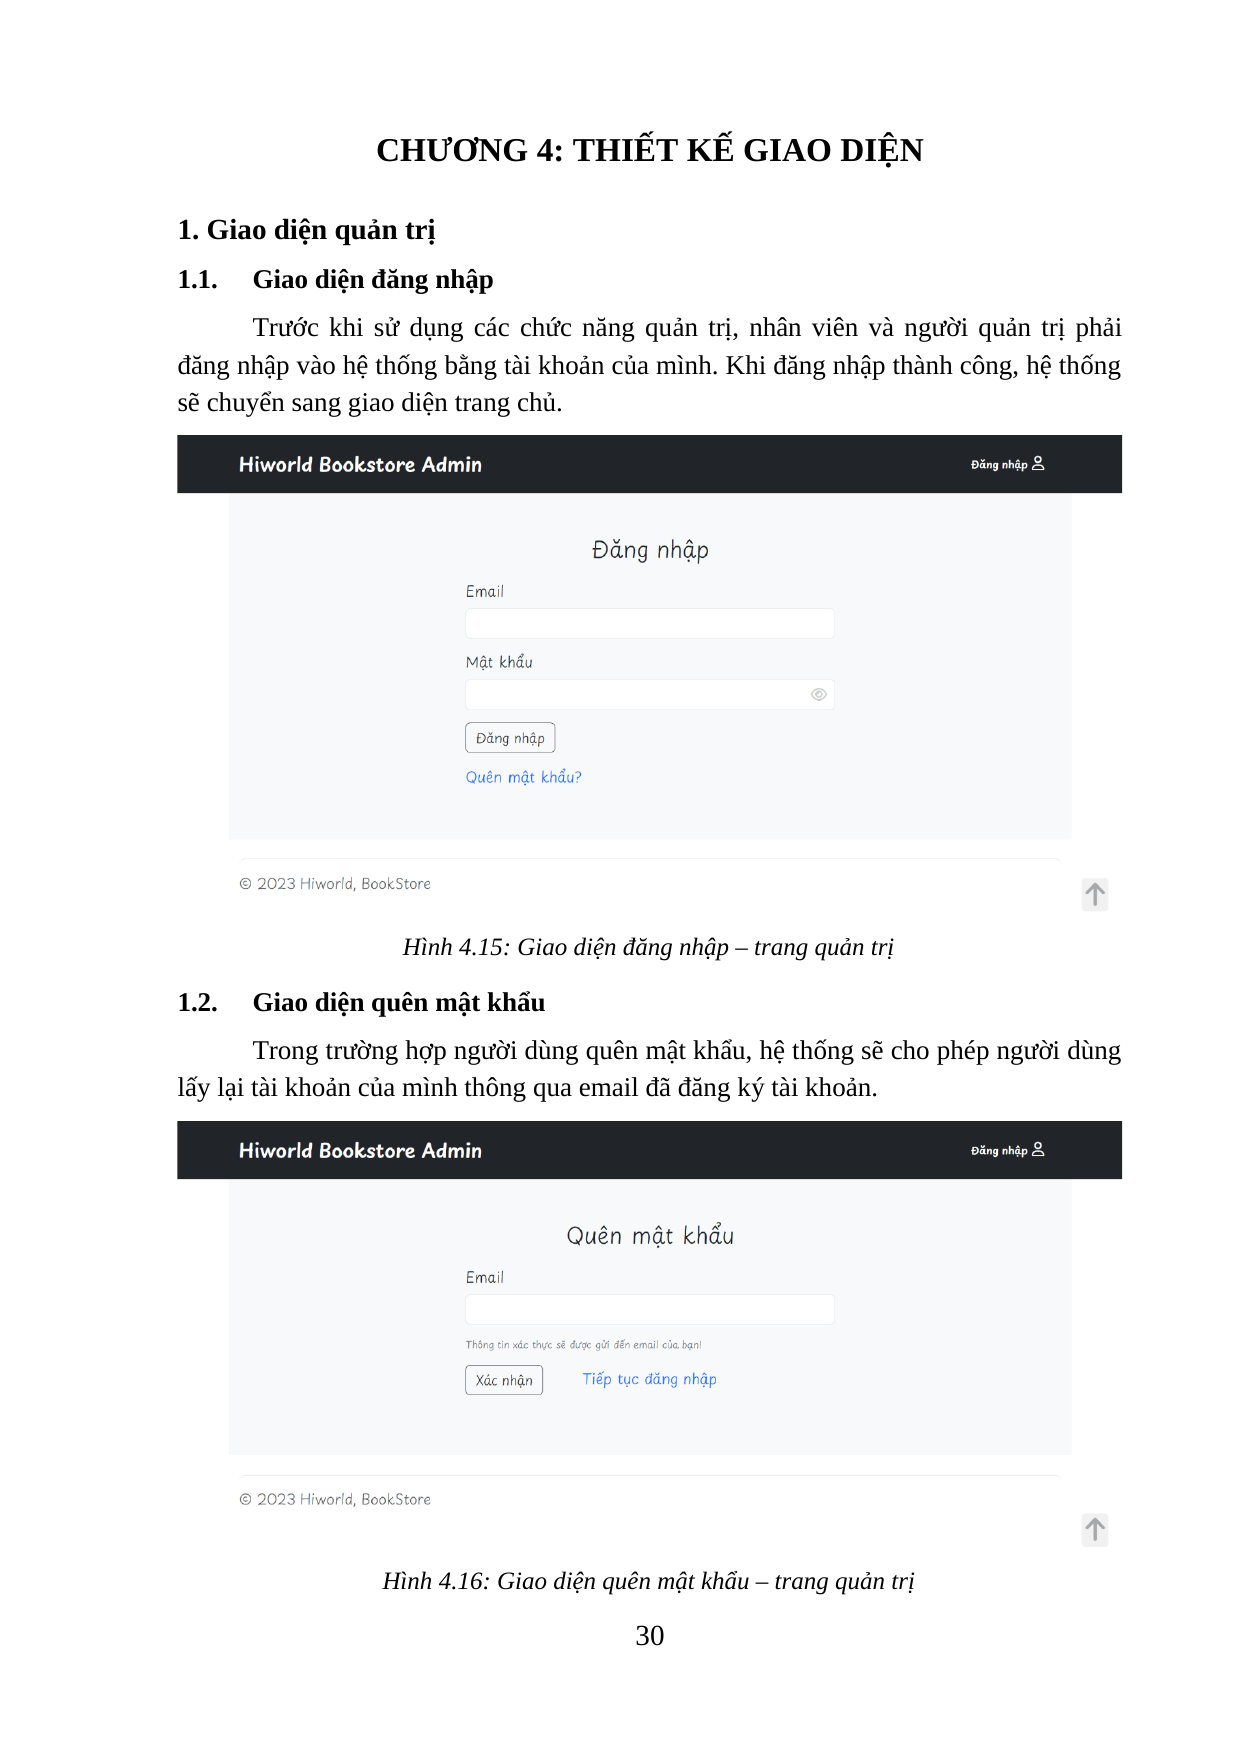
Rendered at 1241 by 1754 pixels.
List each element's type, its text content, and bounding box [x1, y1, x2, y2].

subtitle Giao diện quên mật khẩu [177, 986, 1122, 1017]
subtitle Giao diện đăng nhập [177, 263, 1122, 294]
subtitle THIẾT KẾ GIAO DIỆN [177, 131, 1122, 169]
picture [177, 435, 1123, 926]
text Trước khi sử dụng các chức năng quản trị, nhân viên và người quản trị phải đăng nhập vào hệ thống bằng tài khoản của mình. Khi đăng nhập thành công, hệ thống sẽ chuyển sang giao diện trang chủ. [177, 380, 1122, 417]
picture [177, 1121, 1123, 1561]
subtitle Giao diện quản trị [177, 212, 1122, 246]
text Trước khi sử dụng các chức năng quản trị, nhân viên và người quản trị phải đăng nhập vào hệ thống bằng tài khoản của mình. Khi đăng nhập thành công, hệ thống sẽ chuyển sang giao diện trang chủ. [177, 311, 1122, 349]
text Trong trường hợp người dùng quên mật khẩu, hệ thống sẽ cho phép người dùng lấy lại tài khoản của mình thông qua email đã đăng ký tài khoản. [177, 1034, 1122, 1103]
